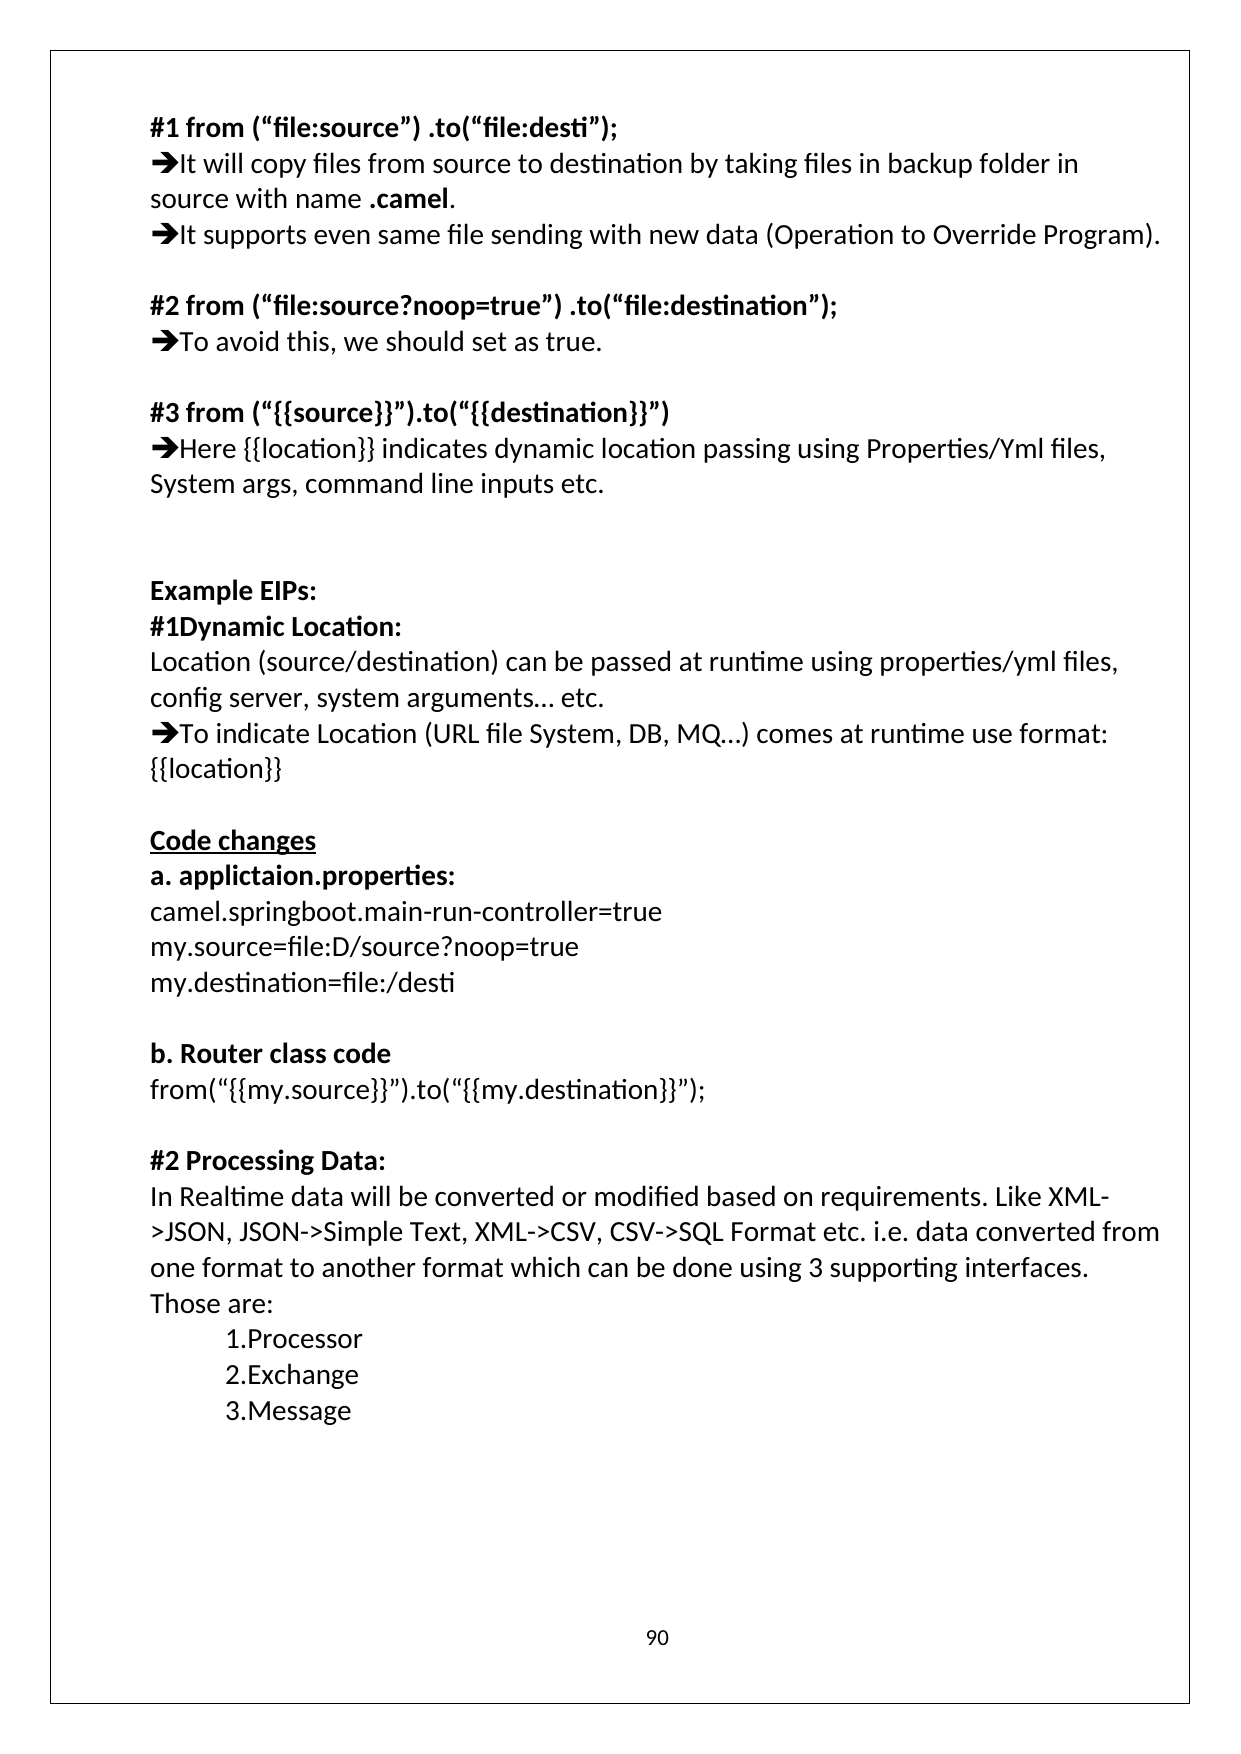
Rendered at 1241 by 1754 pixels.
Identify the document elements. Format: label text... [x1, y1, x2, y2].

text It supports even same file sending with new data (Operation to Override Program). [150, 216, 1164, 252]
text #2 from (“file:source?noop=true”) .to(“file:destination”); [150, 287, 1164, 323]
text 2.Exchange [225, 1356, 1164, 1392]
text my.destination=file:/desti [150, 964, 1164, 1000]
text 3.Message [225, 1392, 1164, 1427]
text Here {{location}} indicates dynamic location passing using Properties/Yml files, System args, command line inputs etc. [150, 430, 1164, 501]
text from(“{{my.source}}”).to(“{{my.destination}}”); [150, 1071, 1164, 1107]
text In Realtime data will be converted or modified based on requirements. Like XML->JSON, JSON->Simple Text, XML->CSV, CSV->SQL Format etc. i.e. data converted from one format to another format which can be done using 3 supporting interfaces. Those are: [150, 1178, 1164, 1320]
text b. Router class code [150, 1035, 1164, 1071]
text It will copy files from source to destination by taking files in backup folder in source with name .camel. [150, 145, 1164, 216]
text #1 from (“file:source”) .to(“file:desti”); [150, 109, 1164, 145]
text 1.Processor [225, 1320, 1164, 1356]
text Location (source/destination) can be passed at runtime using properties/yml files, config server, system arguments… etc. [150, 643, 1164, 715]
text To indicate Location (URL file System, DB, MQ…) comes at runtime use format: {{location}} [150, 715, 1164, 786]
text Code changes [150, 822, 1164, 857]
text #1Dynamic Location: [150, 608, 1164, 643]
text #2 Processing Data: [150, 1142, 1164, 1178]
text To avoid this, we should set as true. [150, 323, 1164, 358]
text a. applictaion.properties: [150, 857, 1164, 893]
text #3 from (“{{source}}”).to(“{{destination}}”) [150, 394, 1164, 430]
text my.source=file:D/source?noop=true [150, 928, 1164, 964]
text Example EIPs: [150, 572, 1164, 608]
text camel.springboot.main-run-controller=true [150, 893, 1164, 928]
